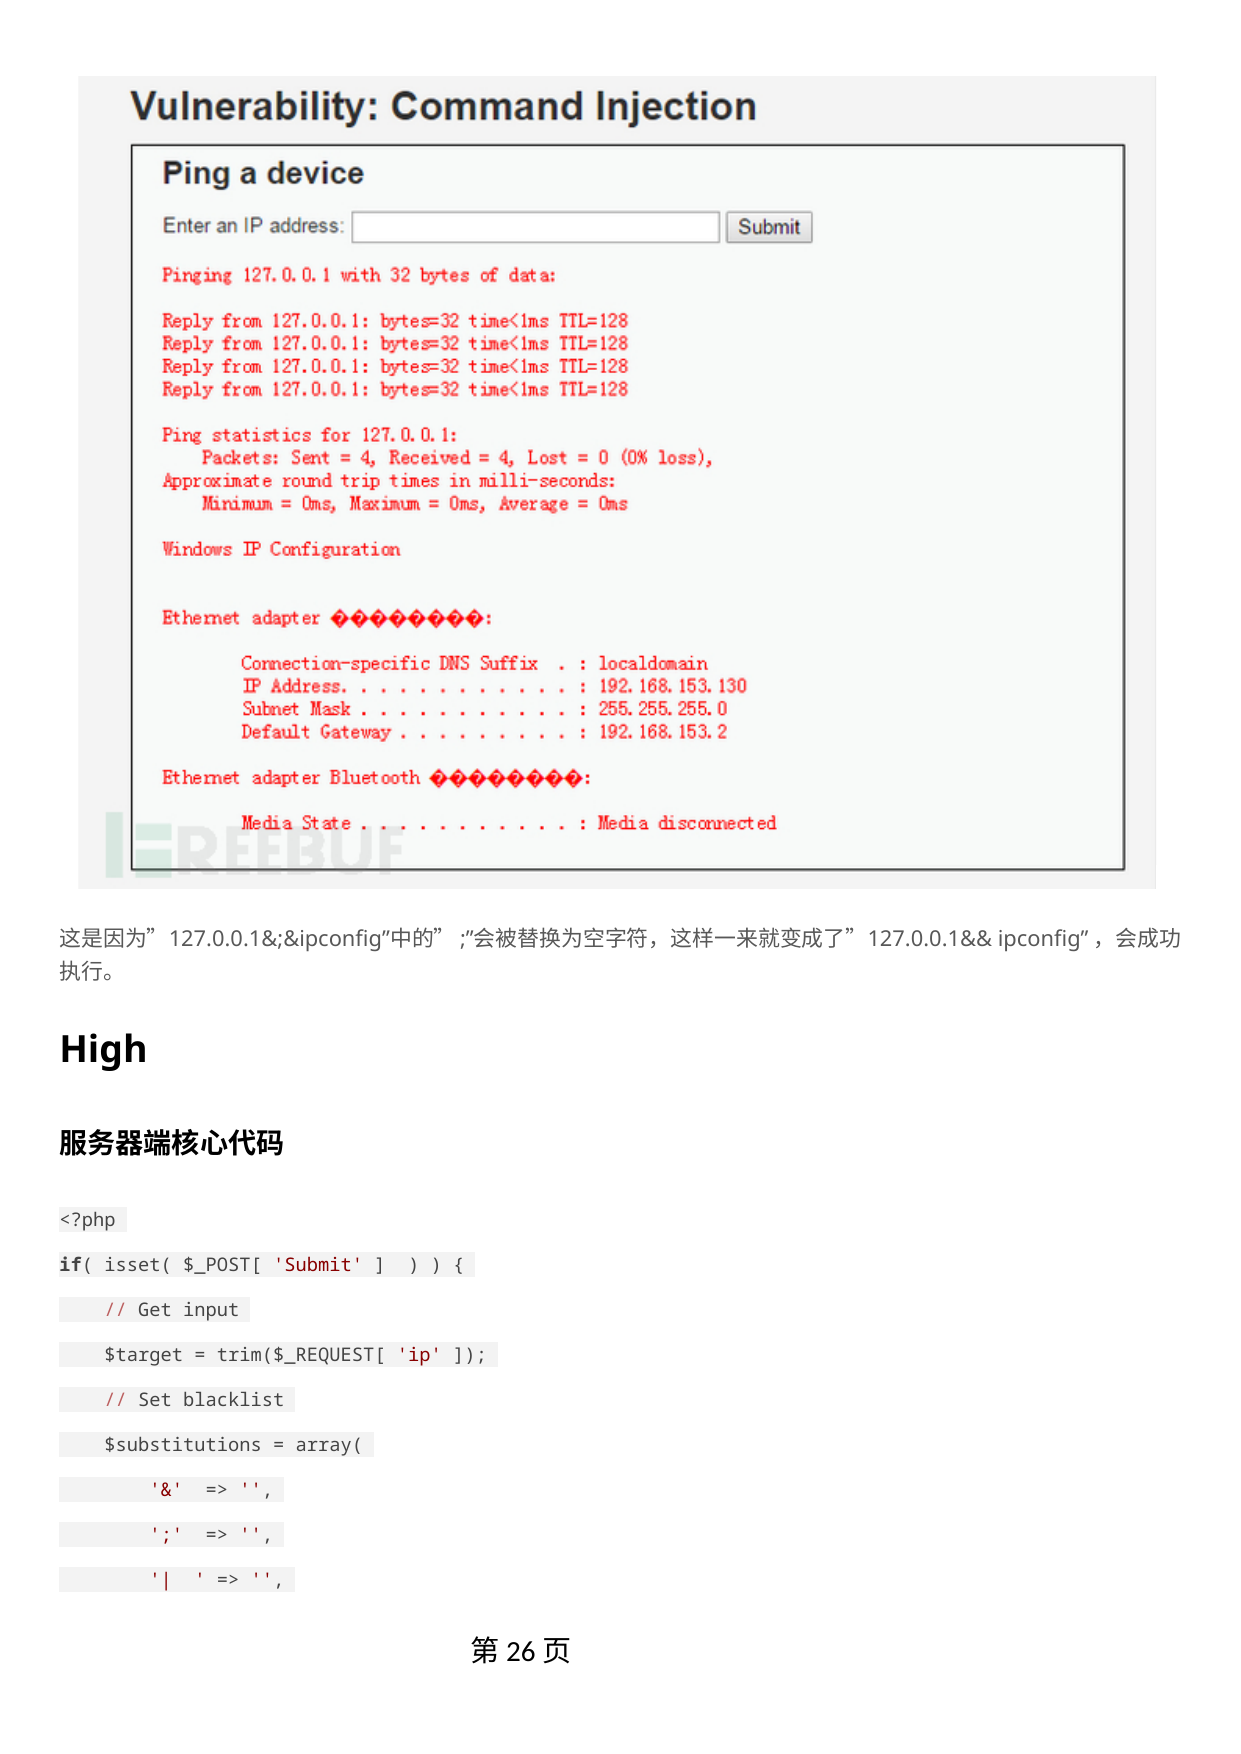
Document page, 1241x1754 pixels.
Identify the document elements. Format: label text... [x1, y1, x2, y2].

text '&' => '', [59, 1473, 1181, 1506]
text 这是因为”127.0.0.1&;&ipconfig”中的” ;”会被替换为空字符，这样一来就变成了”127.0.0.1&& ipconfig” ，会成功执行。 [59, 921, 1181, 986]
text $substitutions = array( [59, 1428, 1181, 1461]
text <?php [59, 1203, 1181, 1236]
picture [78, 76, 1157, 889]
text // Set blacklist [59, 1383, 1181, 1416]
text $target = trim($_REQUEST[ 'ip' ]); [59, 1338, 1181, 1371]
subtitle 服务器端核心代码 [59, 1109, 1181, 1174]
text // Get input [59, 1293, 1181, 1326]
text if( isset( $_POST[ 'Submit' ] ) ) { [59, 1248, 1181, 1281]
text ';' => '', [59, 1518, 1181, 1551]
subtitle High [59, 1015, 1181, 1080]
text '| ' => '', [59, 1563, 1181, 1596]
